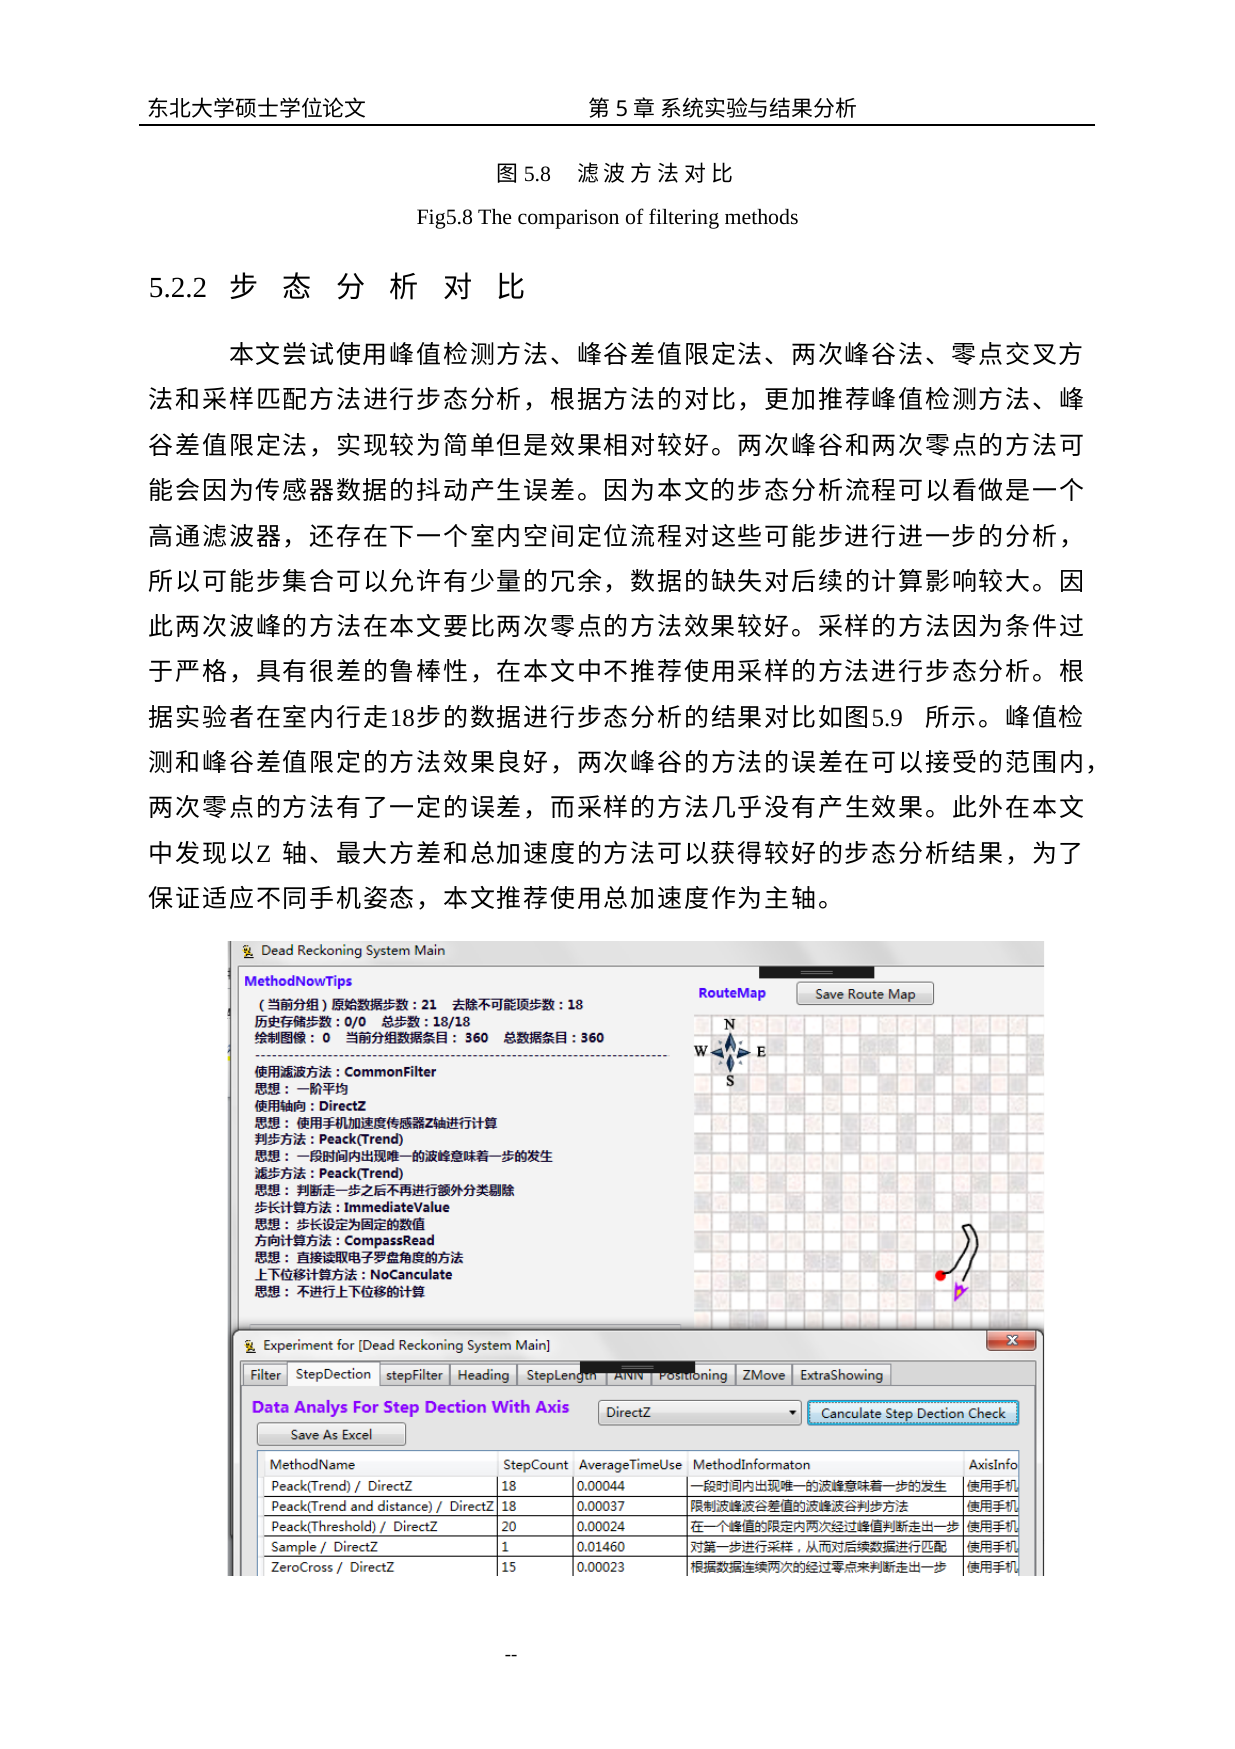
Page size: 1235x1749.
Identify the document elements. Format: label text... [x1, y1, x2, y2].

text 图5.8 滤波方法对比 [149, 149, 1086, 194]
text 本文尝试使用峰值检测方法、峰谷差值限定法、两次峰谷法、零点交叉方法和采样匹配方法进行步态分析，根据方法的对比，更加推荐峰值检测方法、峰谷差值限定法，实现较为简单但是效果相对较好。两次峰谷和两次零点的方法可能会因为传感器数据的抖动产生误差。因为本文的步态分析流程可以看做是一个高通滤波器，还存在下一个室内空间定位流程对这些可能步进行进一步的分析，所以可能步集合可以允许有少量的冗余，数据的缺失对后续的计算影响较大。因此两次波峰的方法在本文要比两次零点的方法效果较好。采样的方法因为条件过于严格，具有很差的鲁棒性，在本文中不推荐使用采样的方法进行步态分析。根据实验者在室内行走18步的数据进行步态分析的结果对比如图5.9所示。峰值检测和峰谷差值限定的方法效果良好，两次峰谷的方法的误差在可以接受的范围内，两次零点的方法有了一定的误差，而采样的方法几乎没有产生效果。此外在本文中发现以Z轴、最大方差和总加速度的方法可以获得较好的步态分析结果，为了保证适应不同手机姿态，本文推荐使用总加速度作为主轴。 [149, 330, 1086, 919]
text Fig5.8 The comparison of filtering methods [149, 194, 1086, 240]
subtitle 步态分析对比 [149, 262, 1086, 308]
picture [227, 941, 1045, 1576]
